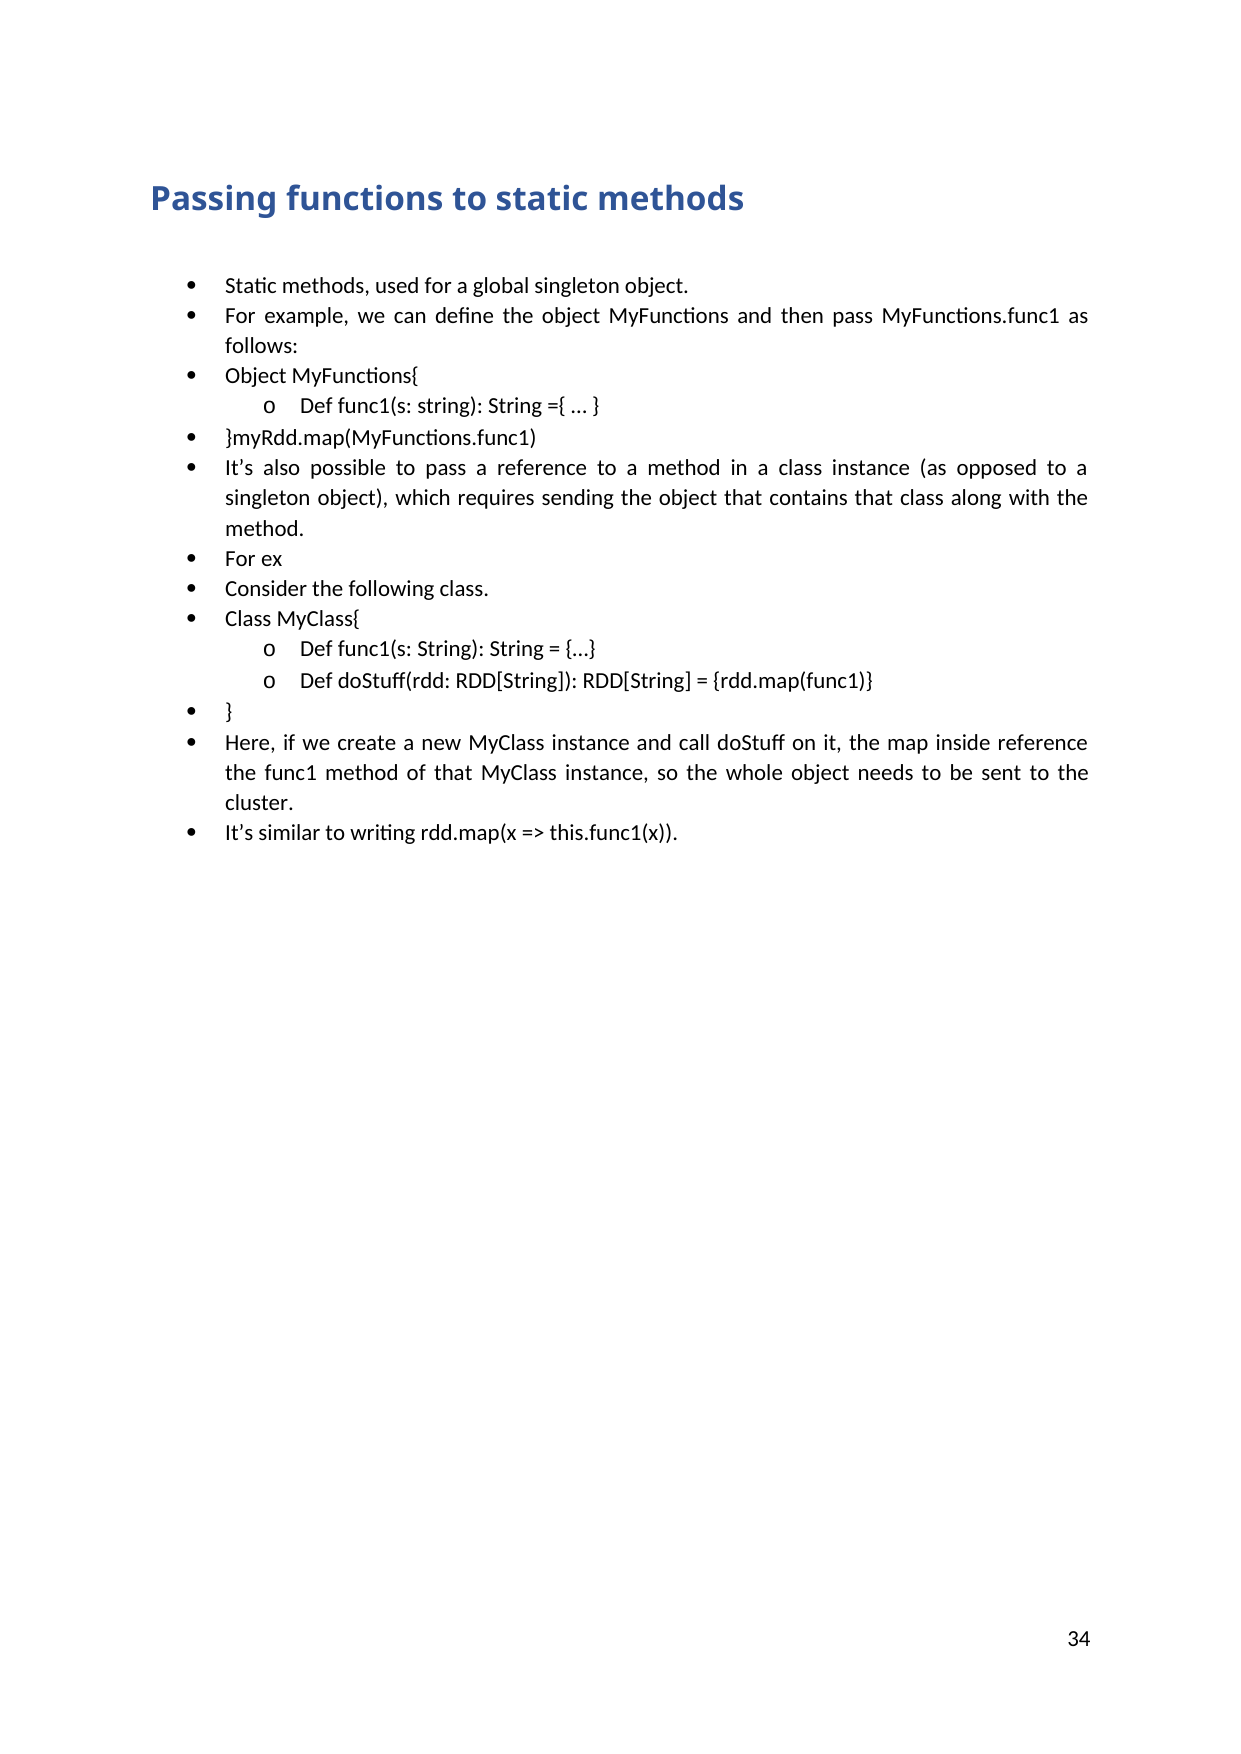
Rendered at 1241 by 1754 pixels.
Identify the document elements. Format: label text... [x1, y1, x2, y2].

list It’s similar to writing rdd.map(x => this.func1(x)). [187, 818, 1090, 846]
list It’s also possible to pass a reference to a method in a class instance (as opposed to a singleton object), which requires sending the object that contains that class along with the method. [187, 453, 1090, 542]
list Def func1(s: String): String = {…} [262, 634, 1090, 664]
list Def func1(s: string): String ={ … } [262, 392, 1090, 421]
list Def doStuff(rdd: RDD[String]): RDD[String] = {rdd.map(func1)} [262, 666, 1090, 695]
list Static methods, used for a global singleton object. [187, 271, 1090, 299]
list For ex [187, 544, 1090, 572]
subtitle Passing functions to static methods [150, 175, 1090, 220]
list }myRdd.map(MyFunctions.func1) [187, 423, 1090, 451]
list Here, if we create a new MyClass instance and call doStuff on it, the map inside reference the func1 method of that MyClass instance, so the whole object needs to be sent to the cluster. [187, 728, 1090, 816]
list Class MyClass{ [187, 604, 1090, 632]
list For example, we can define the object MyFunctions and then pass MyFunctions.func1 as follows: [187, 301, 1090, 359]
list Object MyFunctions{ [187, 361, 1090, 389]
list Consider the following class. [187, 574, 1090, 602]
list } [187, 697, 1090, 726]
